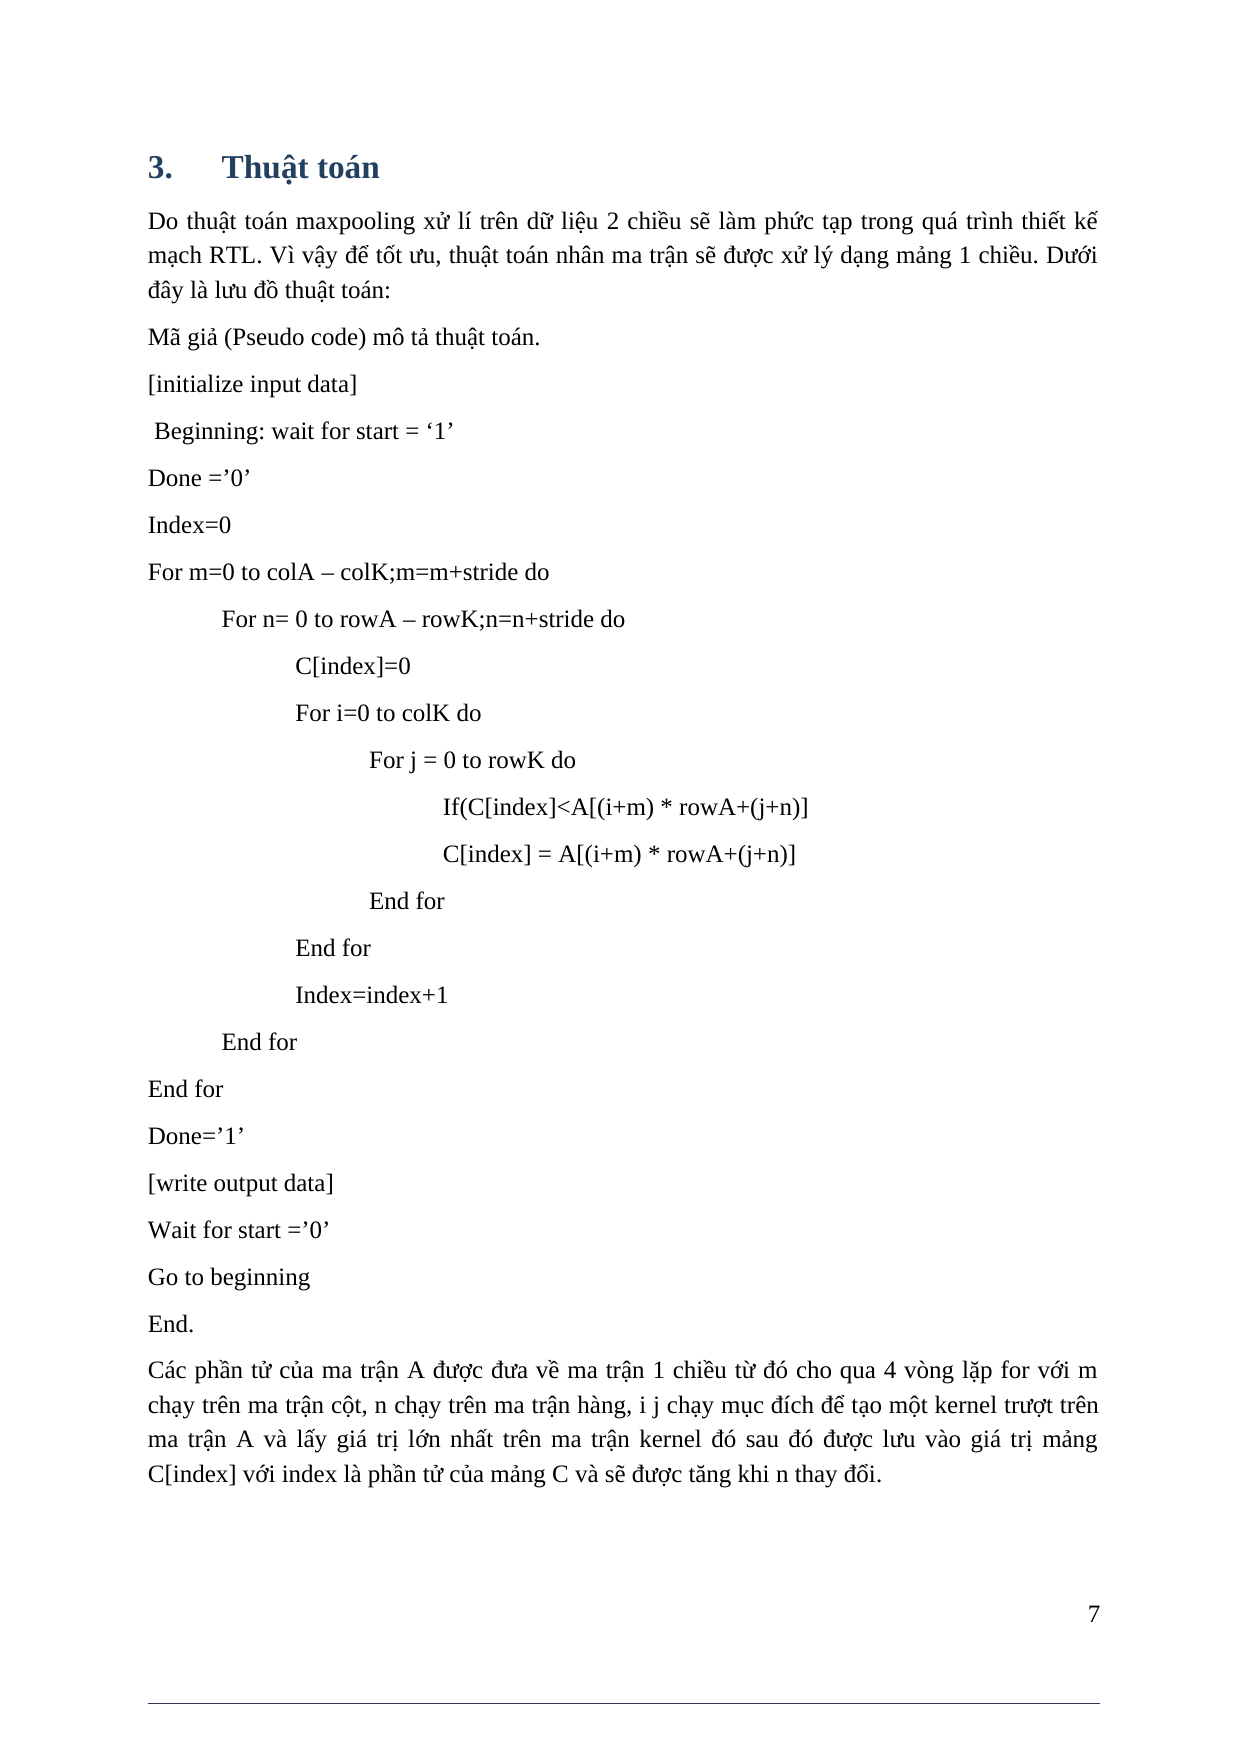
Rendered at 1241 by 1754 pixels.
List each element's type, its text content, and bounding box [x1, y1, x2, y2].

text Do thuật toán maxpooling xử lí trên dữ liệu 2 chiều sẽ làm phức tạp trong quá trình thiết kế mạch RTL. Vì vậy để tốt ưu, thuật toán nhân ma trận sẽ được xử lý dạng mảng 1 chiều. Dưới đây là lưu đồ thuật toán: [148, 206, 1100, 304]
text Done =’0’ [148, 463, 1100, 492]
text Wait for start =’0’ [148, 1215, 1100, 1243]
text [initialize input data] [148, 369, 1100, 398]
text Các phần tử của ma trận A được đưa về ma trận 1 chiều từ đó cho qua 4 vòng lặp for với m chạy trên ma trận cột, n chạy trên ma trận hàng, i j chạy mục đích để tạo một kernel trượt trên ma trận A và lấy giá trị lớn nhất trên ma trận kernel đó sau đó được lưu vào giá trị mảng C[index] với index là phần tử của mảng C và sẽ được tăng khi n thay đổi. [148, 1356, 1100, 1488]
text For m=0 to colA – colK;m=m+stride do [148, 557, 1100, 586]
text If(C[index]<A[(i+m) * rowA+(j+n)] [295, 792, 1100, 821]
text Go to beginning [148, 1262, 1100, 1290]
text Index=index+1 [221, 980, 1100, 1008]
text C[index]=0 [148, 651, 1100, 680]
text Mã giả (Pseudo code) mô tả thuật toán. [148, 322, 1100, 351]
text End for [221, 933, 1100, 962]
text Done=’1’ [148, 1121, 1100, 1149]
text For i=0 to colK do [221, 698, 1100, 727]
text Index=0 [148, 510, 1100, 539]
text End for [148, 1074, 1100, 1102]
text Beginning: wait for start = ‘1’ [148, 416, 1100, 445]
text For j = 0 to rowK do [295, 745, 1100, 774]
text End. [148, 1309, 1100, 1337]
text End for [369, 886, 1100, 914]
text For n= 0 to rowA – rowK;n=n+stride do [148, 604, 1100, 633]
subtitle Thuật toán [148, 148, 1100, 186]
text [write output data] [148, 1168, 1100, 1196]
text C[index] = A[(i+m) * rowA+(j+n)] [369, 839, 1100, 868]
text End for [221, 1027, 1100, 1056]
